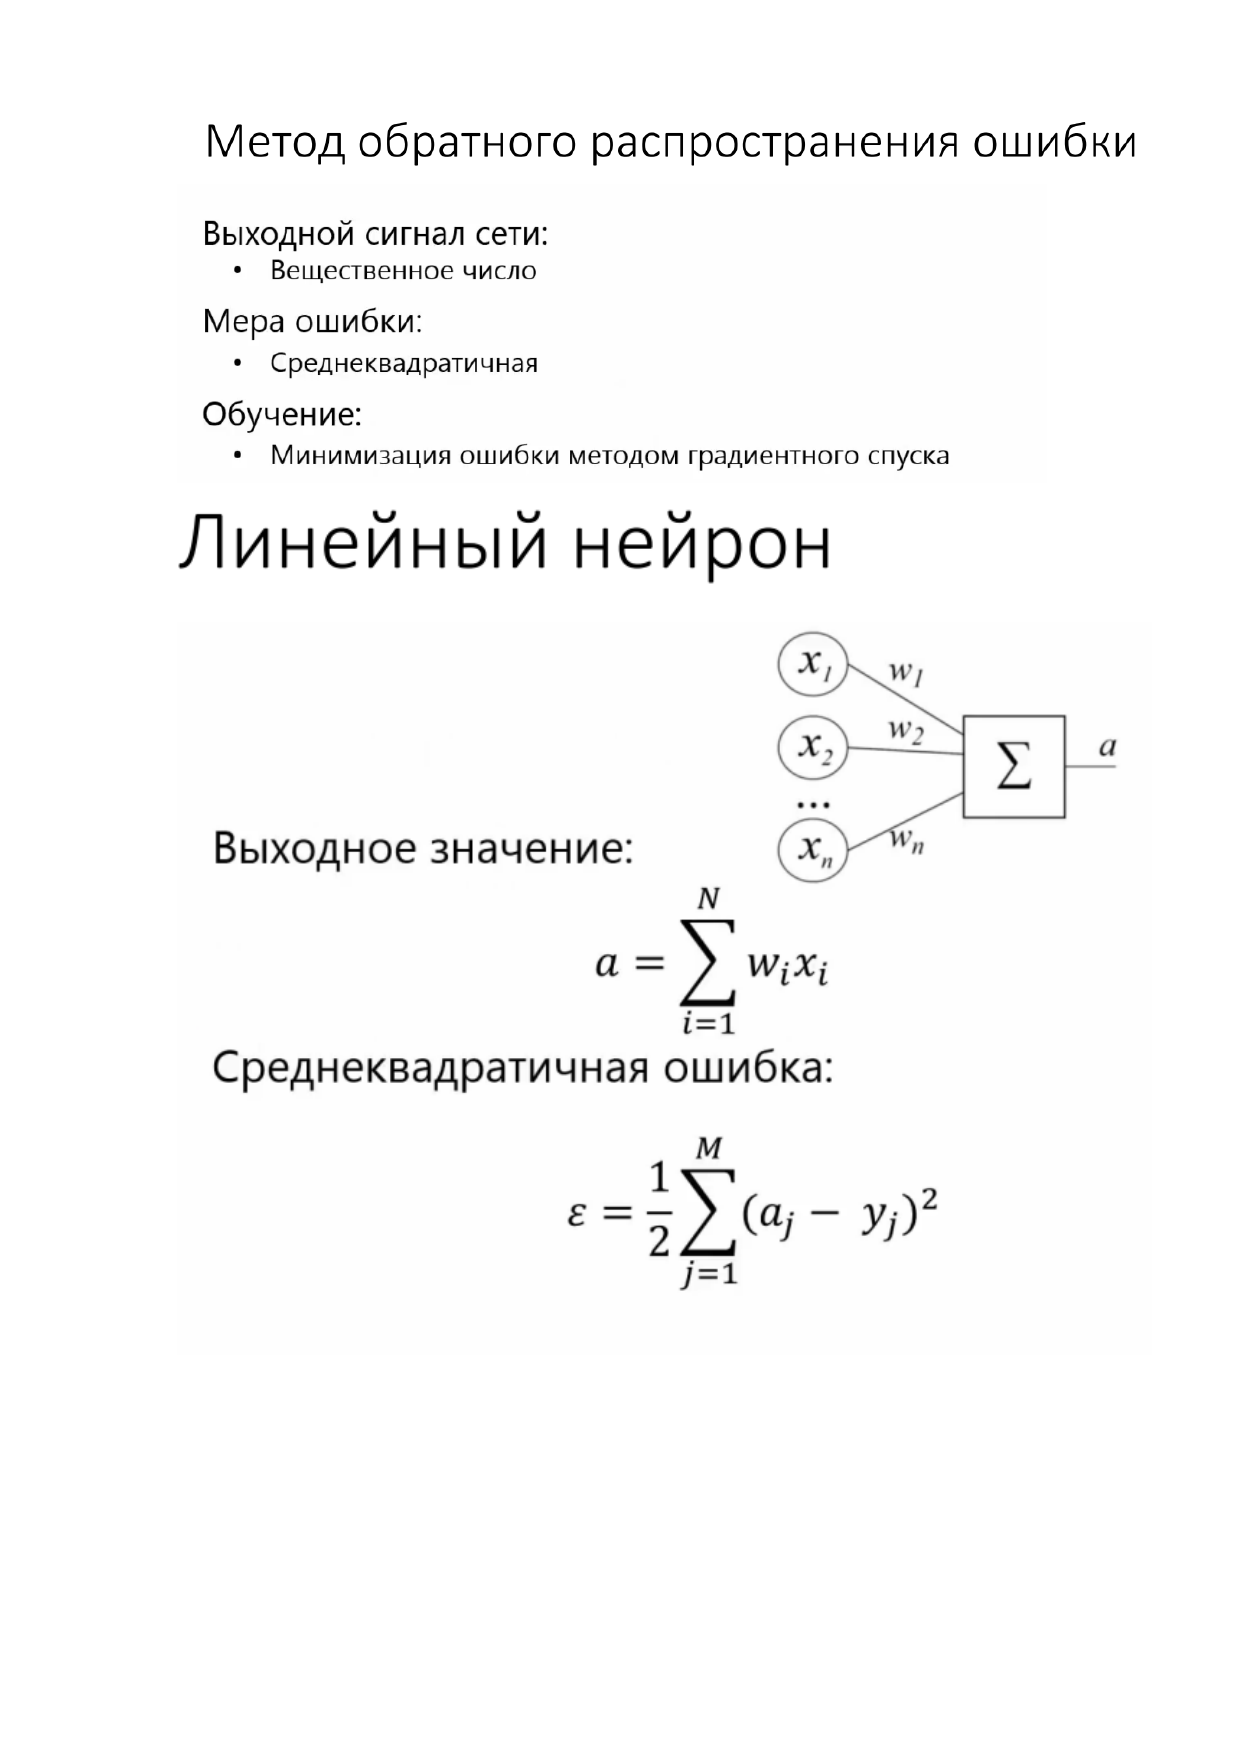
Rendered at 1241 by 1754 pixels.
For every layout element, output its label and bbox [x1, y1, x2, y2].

picture [177, 118, 1152, 483]
picture [177, 484, 1152, 1376]
